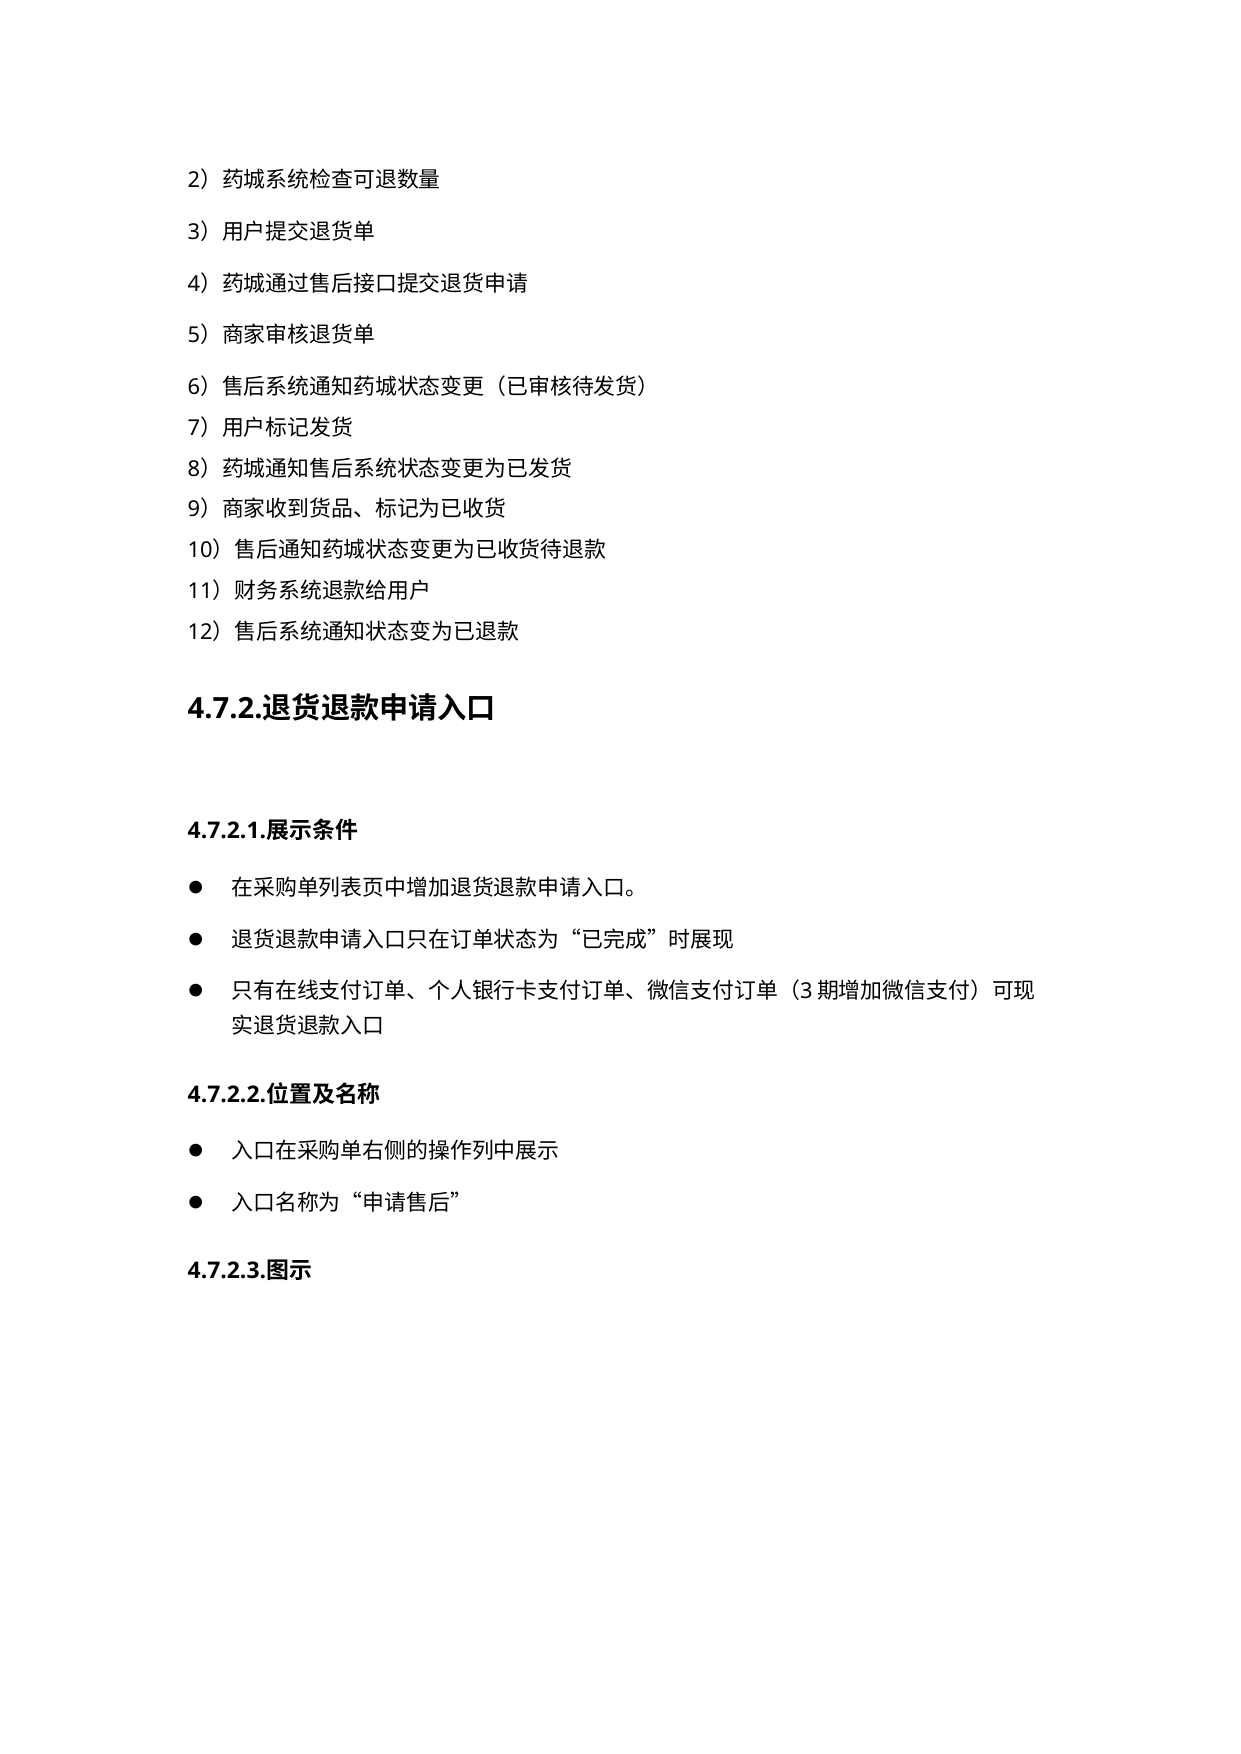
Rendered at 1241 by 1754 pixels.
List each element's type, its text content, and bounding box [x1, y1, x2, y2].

text 4.7.2.3.图示 [187, 1236, 1053, 1301]
text 2）药城系统检查可退数量 [187, 162, 1053, 194]
list 在采购单列表页中增加退货退款申请入口。 [187, 869, 1053, 902]
text 11）财务系统退款给用户 [187, 573, 1053, 605]
text 7）用户标记发货 [187, 409, 1053, 442]
text 12）售后系统通知状态变为已退款 [187, 614, 1053, 646]
text 4.7.2.2.位置及名称 [187, 1059, 1053, 1124]
text 4.7.2.1.展示条件 [187, 796, 1053, 861]
text 9）商家收到货品、标记为已收货 [187, 491, 1053, 524]
text 5）商家审核退货单 [187, 317, 1053, 349]
text 4）药城通过售后接口提交退货申请 [187, 265, 1053, 298]
list 退货退款申请入口只在订单状态为“已完成”时展现 [187, 921, 1053, 954]
text 10）售后通知药城状态变更为已收货待退款 [187, 532, 1053, 564]
list 入口在采购单右侧的操作列中展示 [187, 1133, 1053, 1165]
subtitle 4.7.2.退货退款申请入口 [187, 673, 1053, 738]
list 入口名称为“申请售后” [187, 1184, 1053, 1217]
text 6）售后系统通知药城状态变更（已审核待发货） [187, 369, 1053, 401]
list 只有在线支付订单、个人银行卡支付订单、微信支付订单（3期增加微信支付）可现实退货退款入口 [187, 973, 1053, 1040]
text 3）用户提交退货单 [187, 214, 1053, 246]
text 8）药城通知售后系统状态变更为已发货 [187, 450, 1053, 483]
